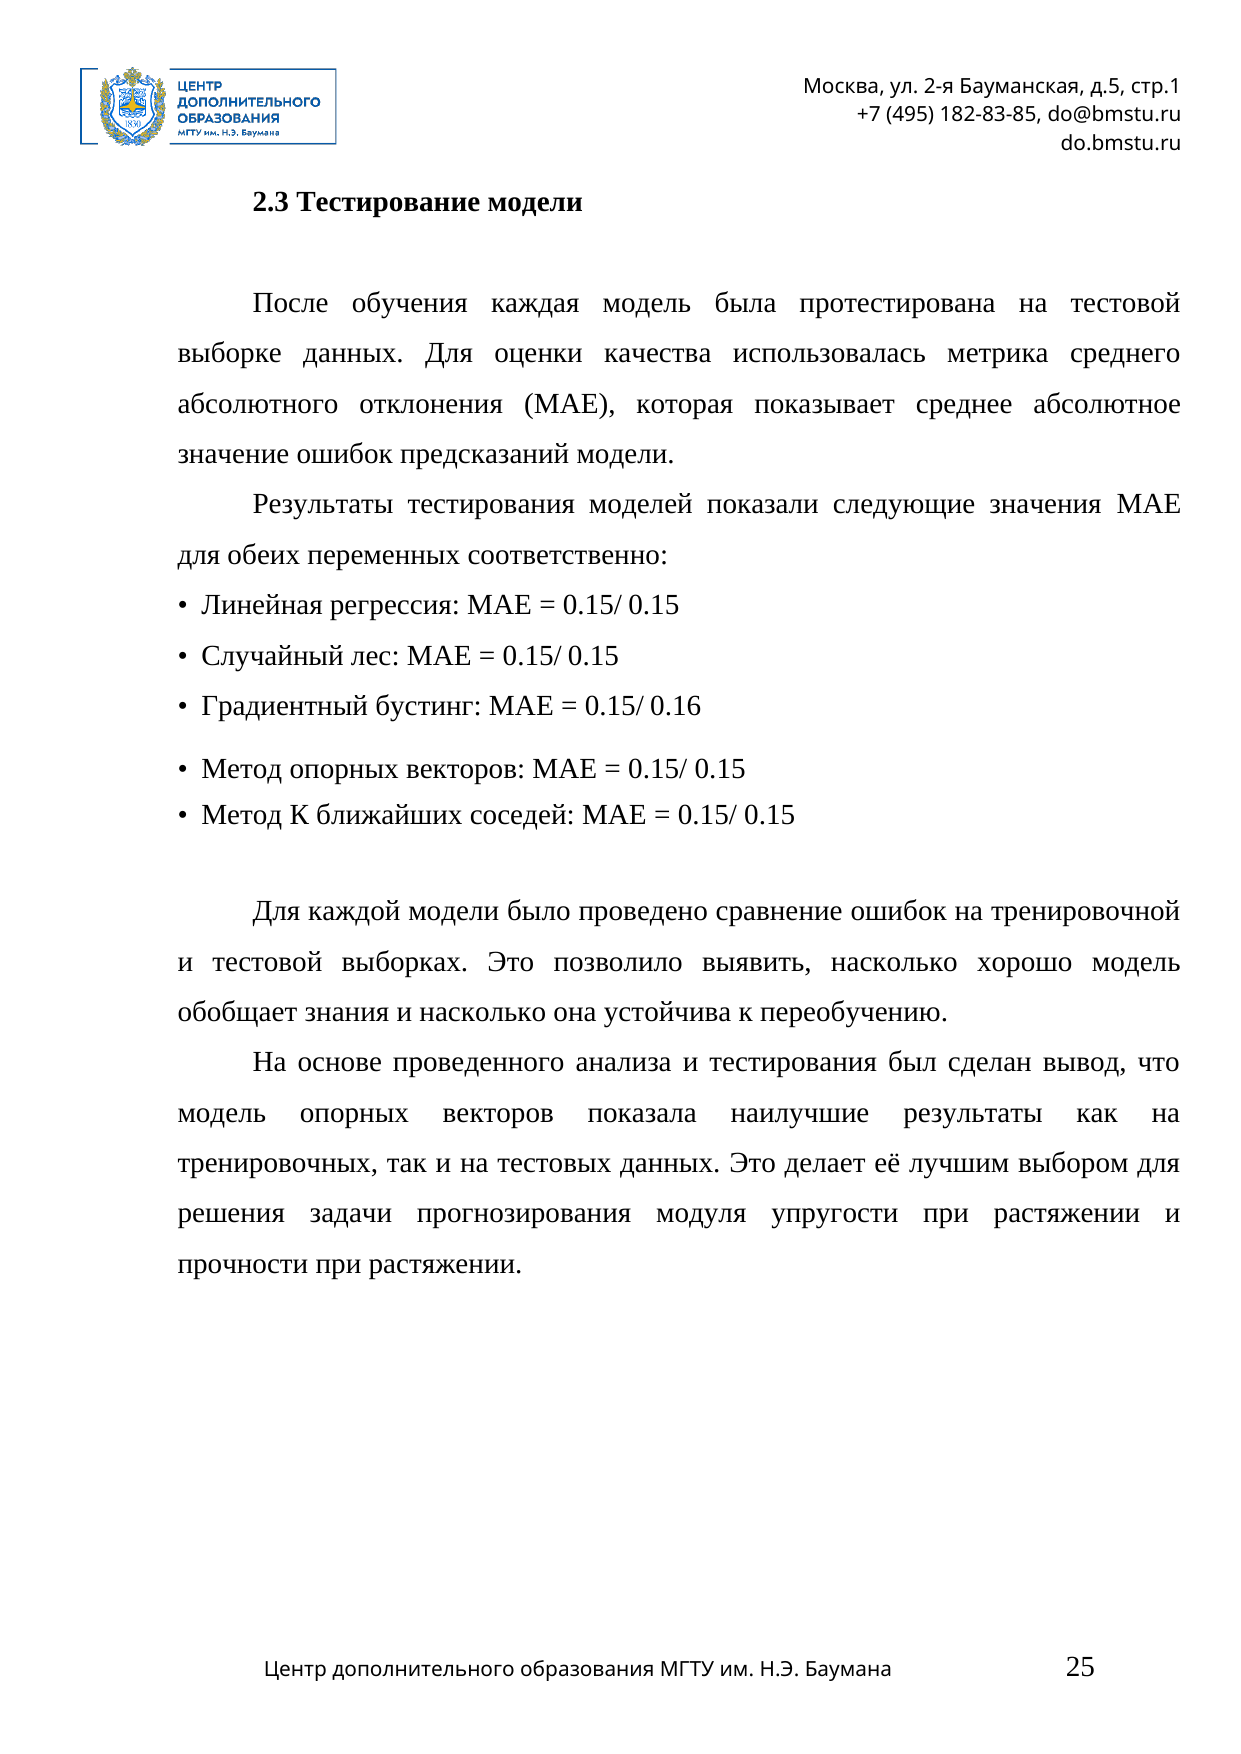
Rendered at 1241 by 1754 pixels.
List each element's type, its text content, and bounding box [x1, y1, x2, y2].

text Для каждой модели было проведено сравнение ошибок на тренировочной и тестовой выборках. Это позволило выявить, насколько хорошо модель обобщает знания и насколько она устойчива к переобучению. [177, 893, 1181, 1028]
text После обучения каждая модель была протестирована на тестовой выборке данных. Для оценки качества использовалась метрика среднего абсолютного отклонения (MAE), которая показывает среднее абсолютное значение ошибок предсказаний модели. [177, 285, 1181, 470]
subtitle Метод опорных векторов: MAE = 0.15/ 0.15 [177, 751, 1181, 785]
list Линейная регрессия: MAE = 0.15/ 0.15 [177, 587, 1181, 621]
list Градиентный бустинг: MAE = 0.15/ 0.16 [177, 688, 1181, 722]
subtitle Метод К ближайших соседей: MAE = 0.15/ 0.15 [177, 797, 1181, 831]
picture [80, 67, 337, 146]
list Случайный лес: MAE = 0.15/ 0.15 [177, 638, 1181, 671]
text На основе проведенного анализа и тестирования был сделан вывод, что модель опорных векторов показала наилучшие результаты как на тренировочных, так и на тестовых данных. Это делает её лучшим выбором для решения задачи прогнозирования модуля упругости при растяжении и прочности при растяжении. [177, 1044, 1181, 1279]
text Результаты тестирования моделей показали следующие значения MAE для обеих переменных соответственно: [177, 486, 1181, 570]
text 2.3 Тестирование модели [177, 184, 1181, 218]
